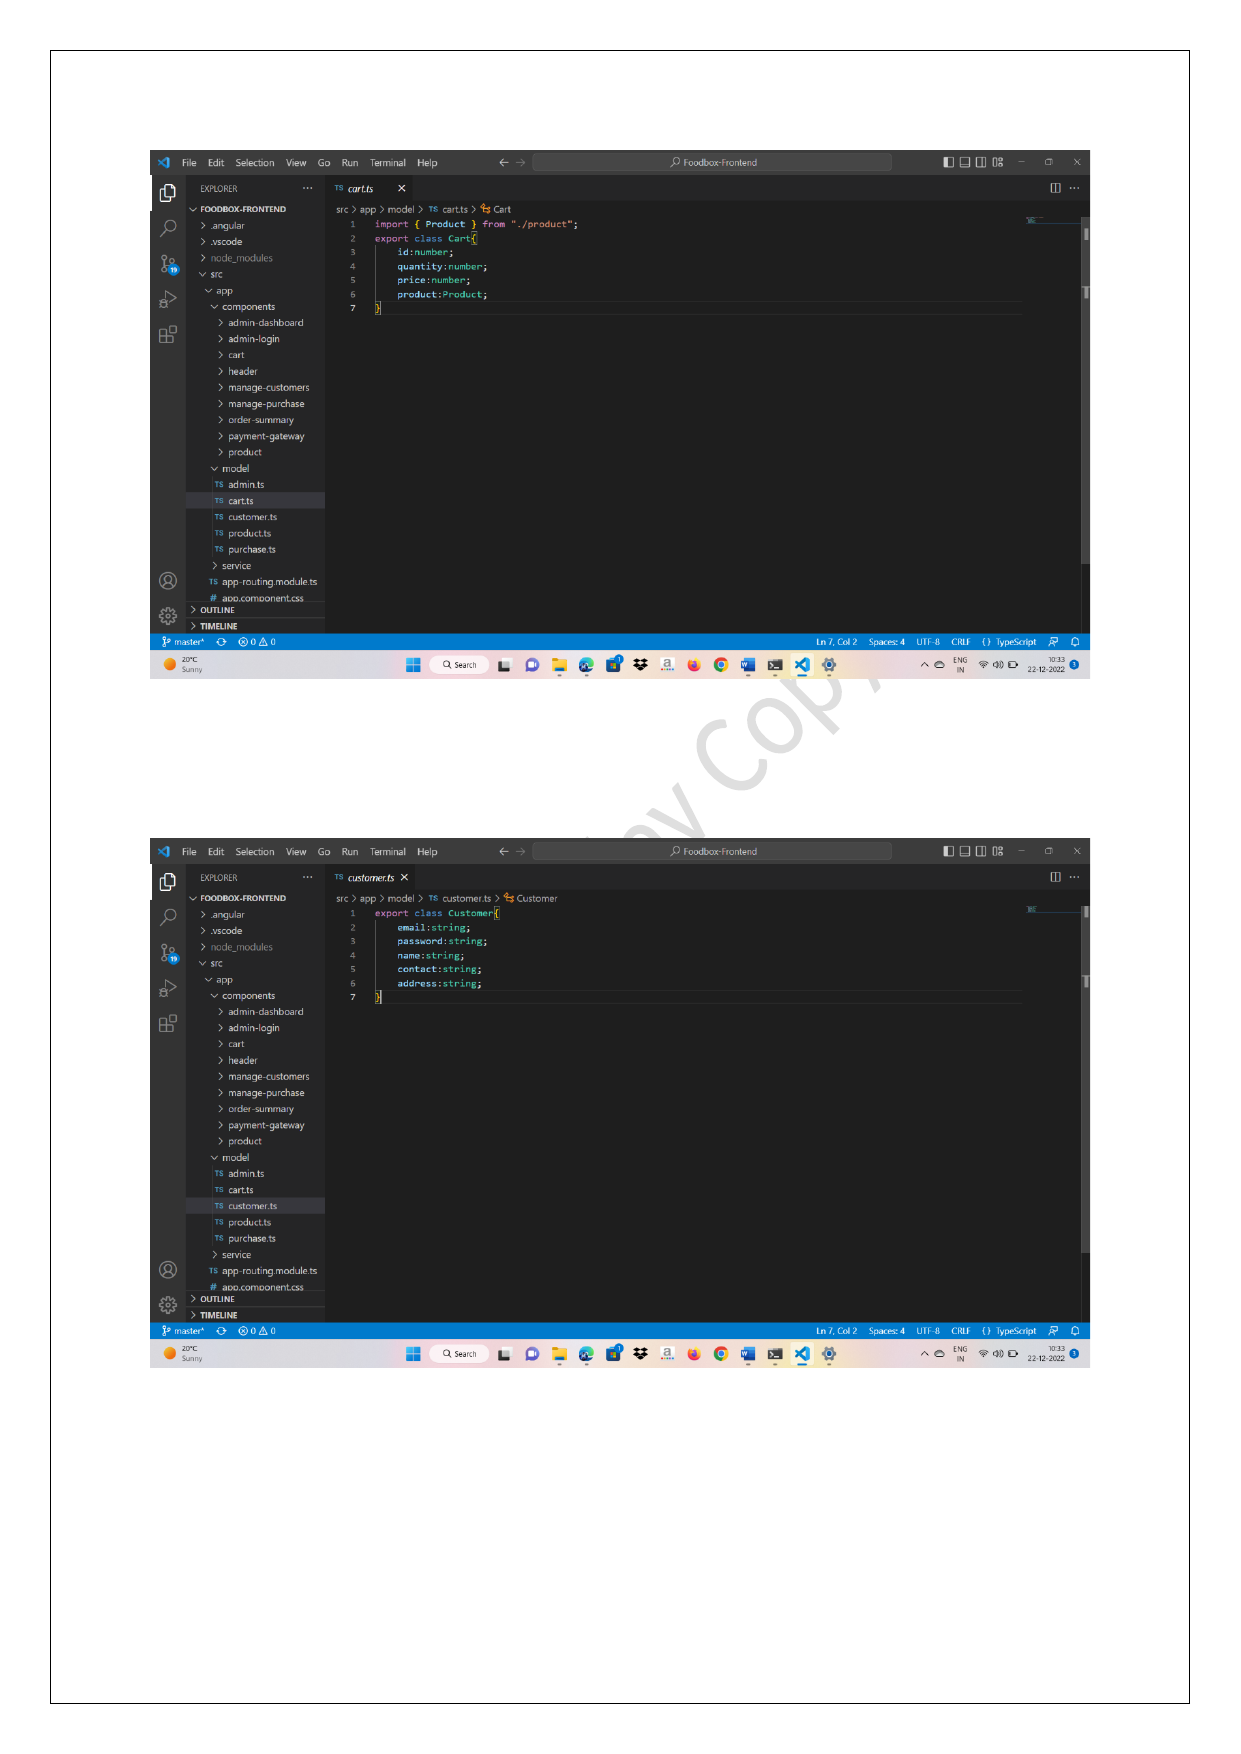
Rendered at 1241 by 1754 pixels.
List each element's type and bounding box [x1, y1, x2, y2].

picture [150, 150, 1091, 679]
picture [150, 838, 1091, 1368]
